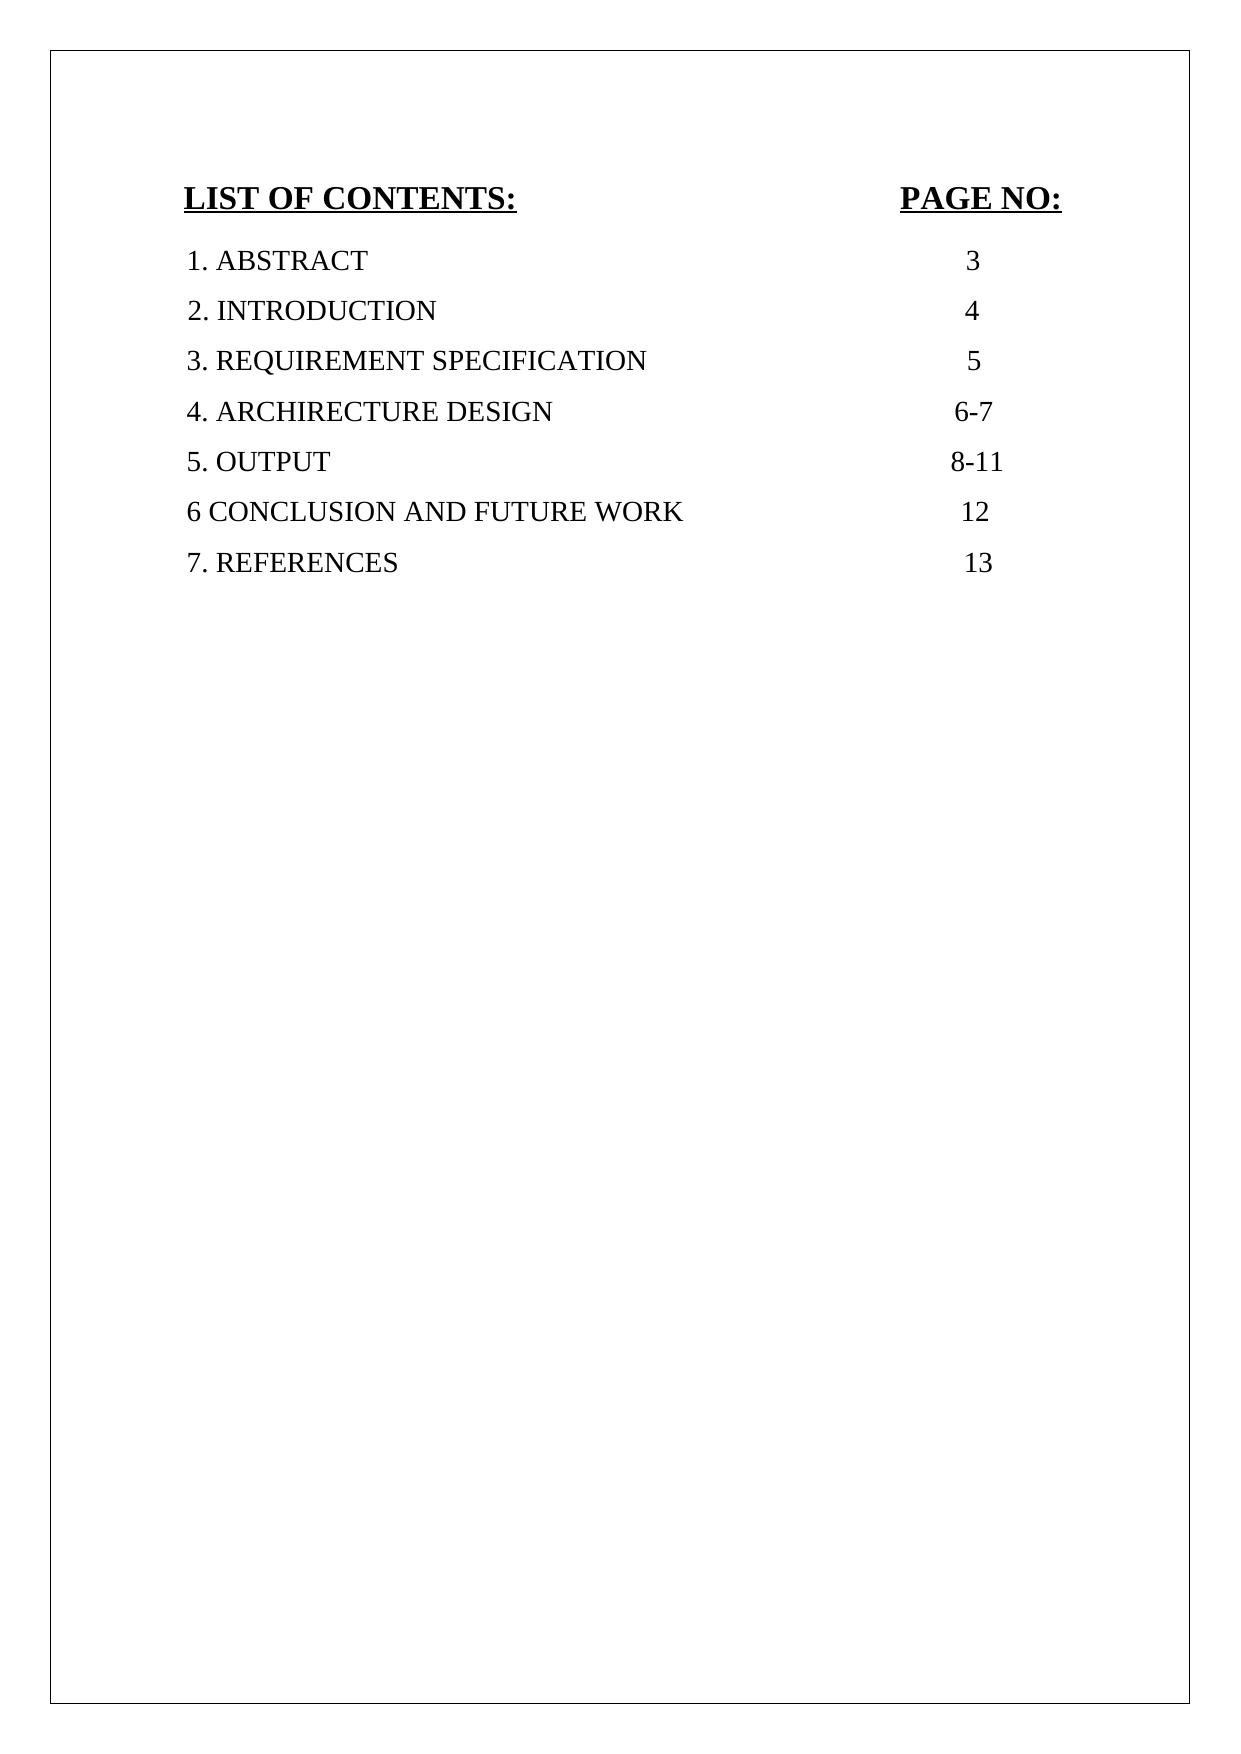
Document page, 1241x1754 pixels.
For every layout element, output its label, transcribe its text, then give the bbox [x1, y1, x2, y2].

text 5. OUTPUT 8-11 [150, 444, 1090, 478]
text 6 CONCLUSION AND FUTURE WORK 12 [150, 494, 1090, 528]
text 4. ARCHIRECTURE DESIGN 6-7 [150, 394, 1090, 427]
text 2. INTRODUCTION 4 [187, 293, 1090, 327]
text 3. REQUIREMENT SPECIFICATION 5 [150, 343, 1090, 377]
text 7. REFERENCES 13 [150, 545, 1090, 578]
text LIST OF CONTENTS: PAGE NO: [150, 178, 1090, 216]
text 1. ABSTRACT 3 [150, 243, 1090, 276]
